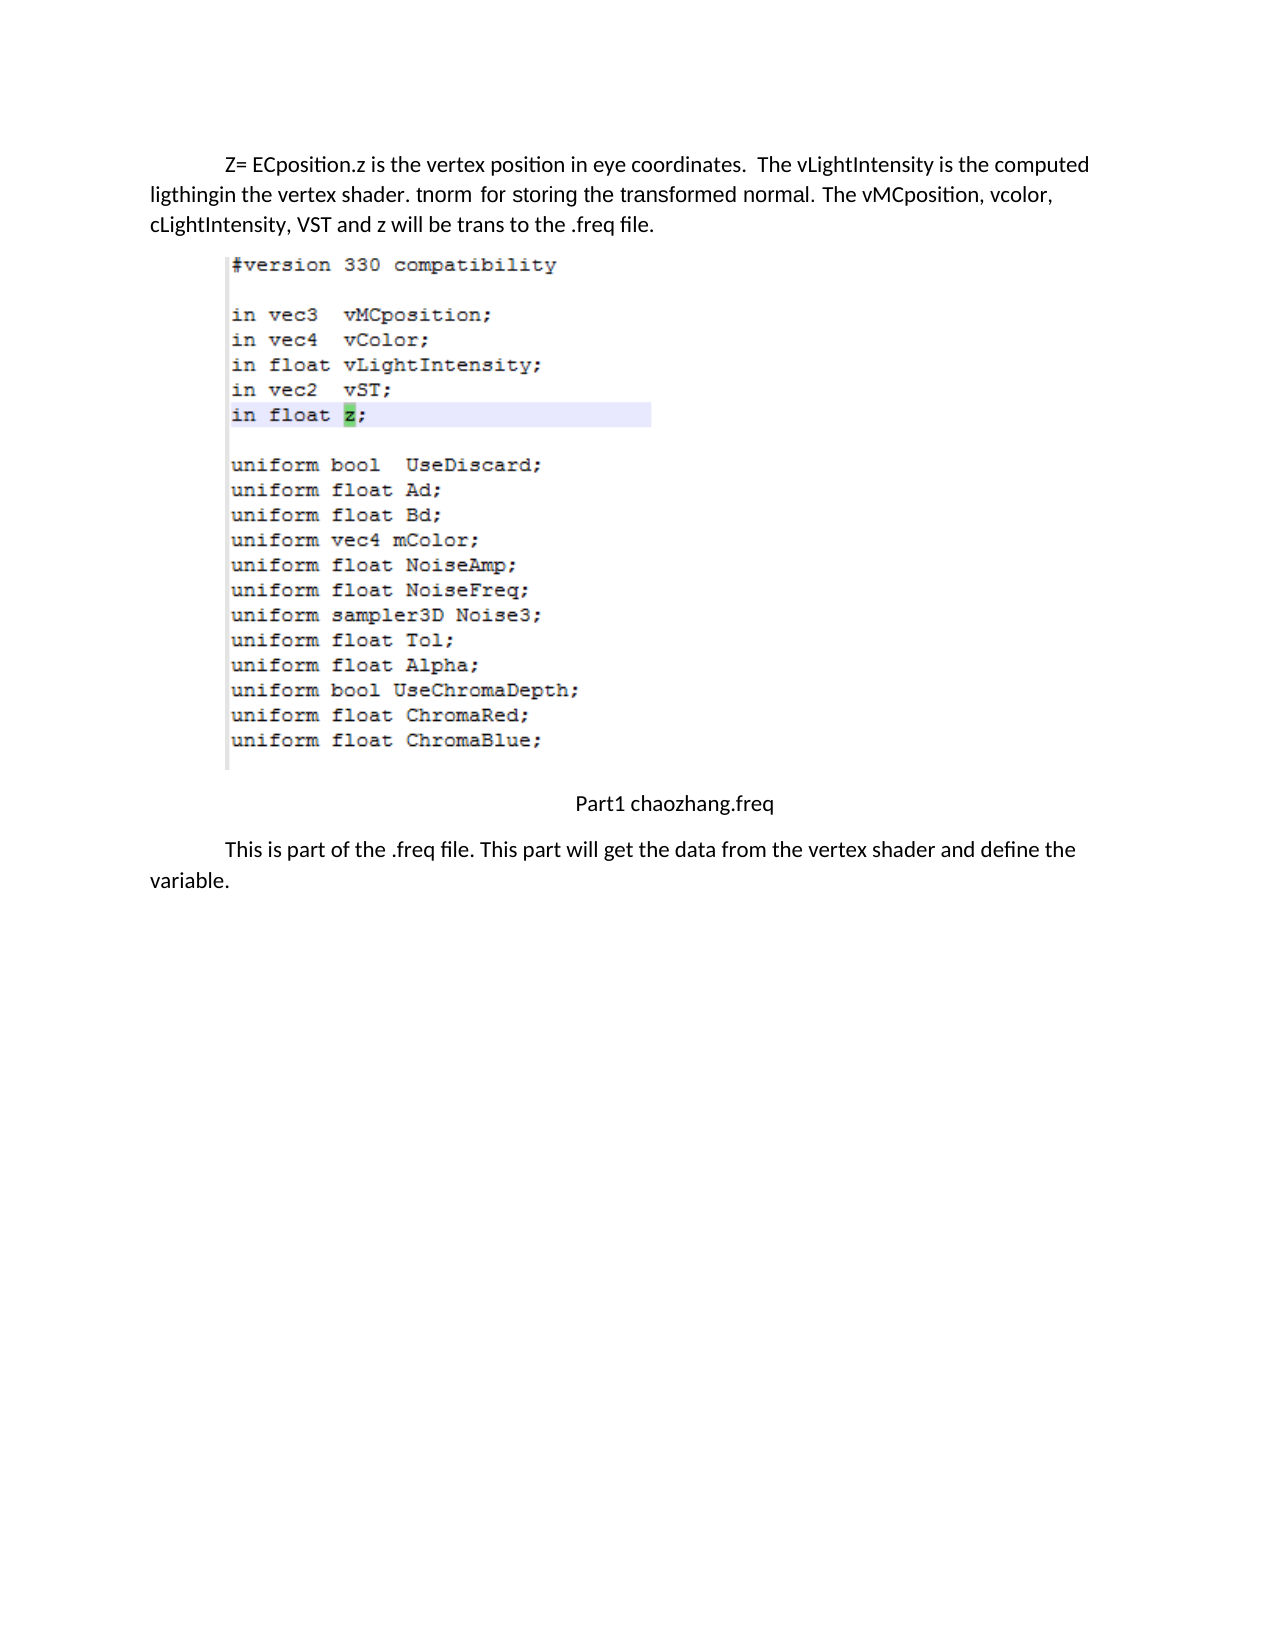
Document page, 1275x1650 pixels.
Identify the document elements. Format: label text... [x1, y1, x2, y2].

picture [225, 257, 652, 770]
text This is part of the .freq file. This part will get the data from the vertex shader and define the variable. [150, 836, 1125, 894]
text Part1 chaozhang.freq [150, 789, 1125, 817]
text Z= ECposition.z is the vertex position in eye coordinates. The vLightIntensity is the computed ligthingin the vertex shader. tnorm for storing the transformed normal. The vMCposition, vcolor, cLightIntensity, VST and z will be trans to the .freq file. [150, 150, 1125, 238]
